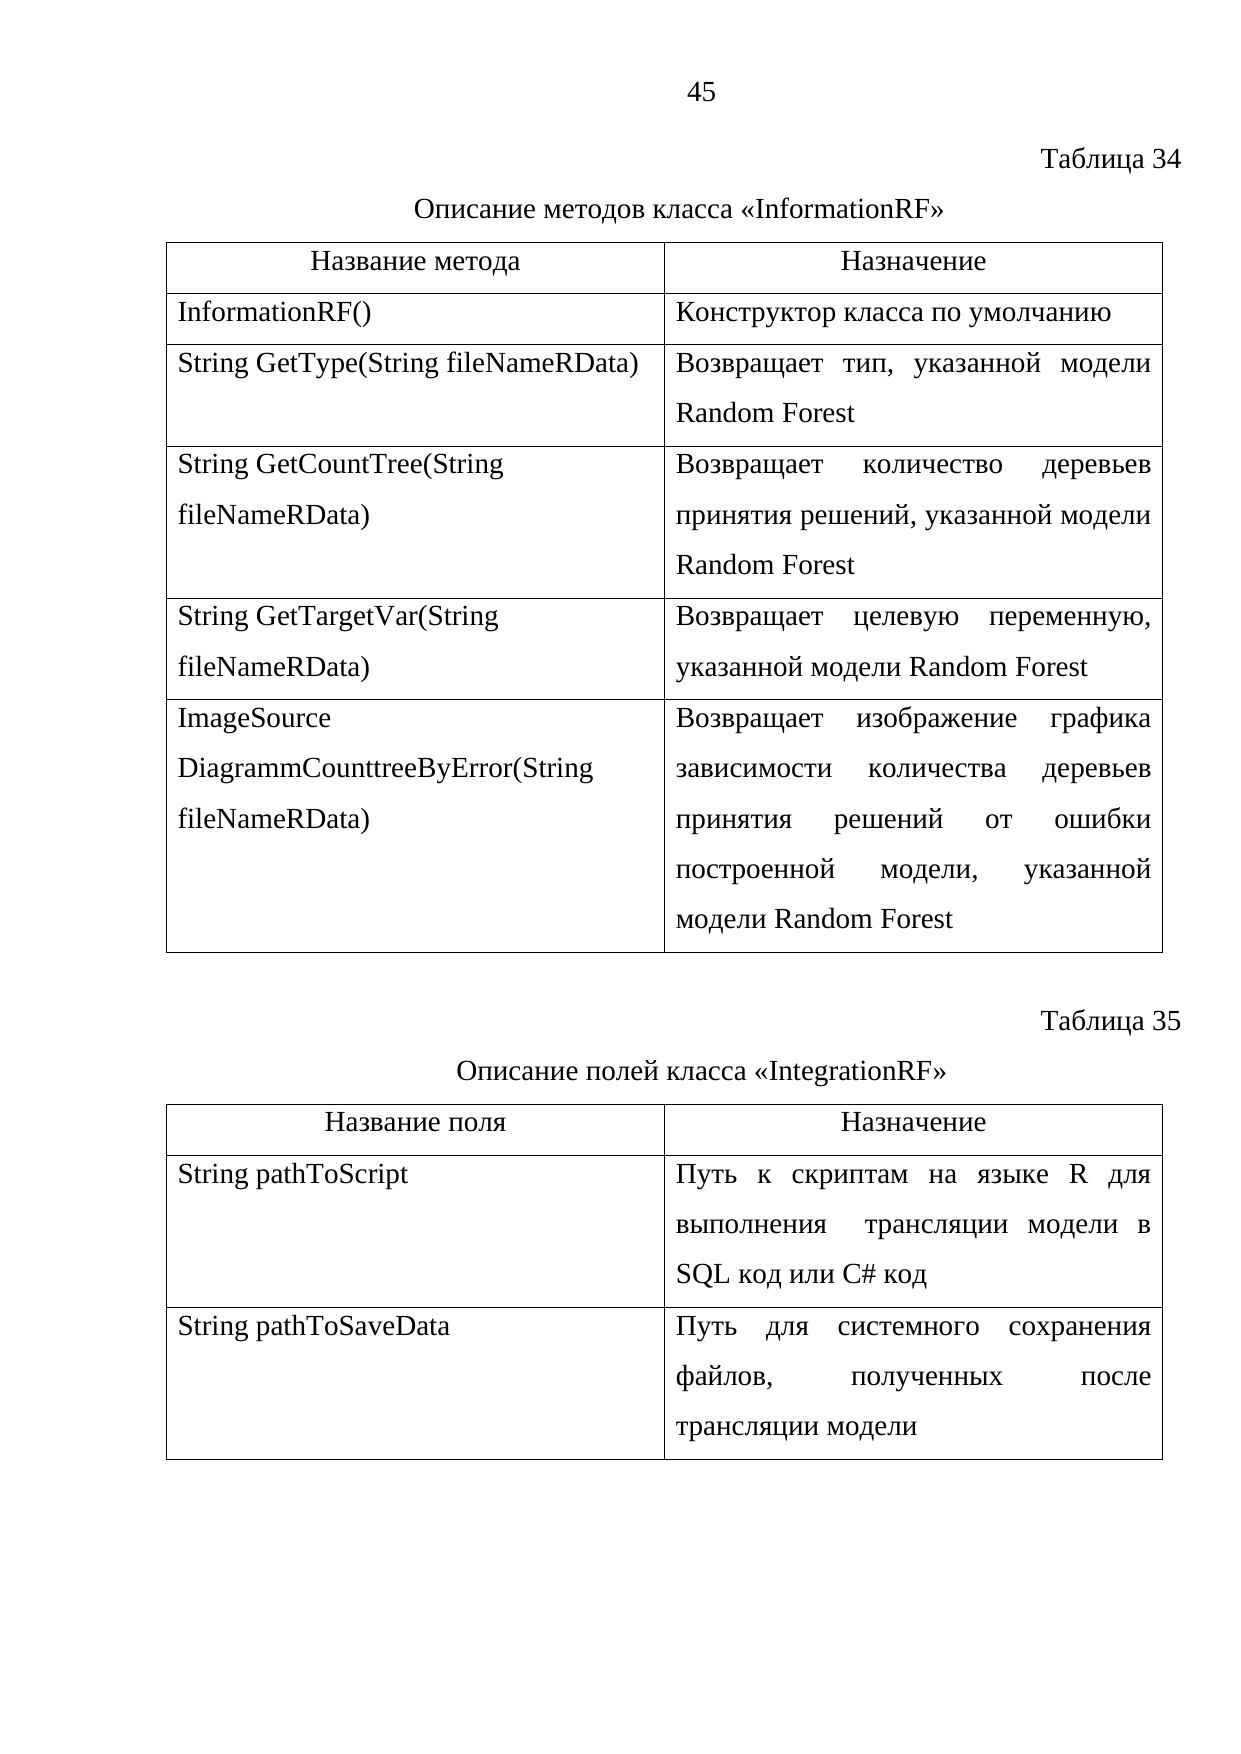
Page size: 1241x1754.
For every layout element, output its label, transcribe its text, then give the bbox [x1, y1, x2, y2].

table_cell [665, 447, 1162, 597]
text Описание методов класса «InformationRF» [177, 191, 1181, 225]
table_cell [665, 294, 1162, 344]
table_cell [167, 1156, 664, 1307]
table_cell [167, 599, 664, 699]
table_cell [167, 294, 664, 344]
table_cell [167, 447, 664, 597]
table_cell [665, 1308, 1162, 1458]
text Описание полей класса «IntegrationRF» [177, 1053, 1181, 1087]
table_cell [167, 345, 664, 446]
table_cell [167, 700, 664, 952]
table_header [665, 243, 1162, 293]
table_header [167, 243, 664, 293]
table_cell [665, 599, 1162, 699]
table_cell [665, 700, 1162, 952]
text Таблица 34 [177, 141, 1181, 174]
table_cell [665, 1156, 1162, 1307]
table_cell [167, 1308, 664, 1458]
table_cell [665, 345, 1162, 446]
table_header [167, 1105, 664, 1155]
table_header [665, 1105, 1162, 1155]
text Таблица 35 [177, 1003, 1181, 1036]
